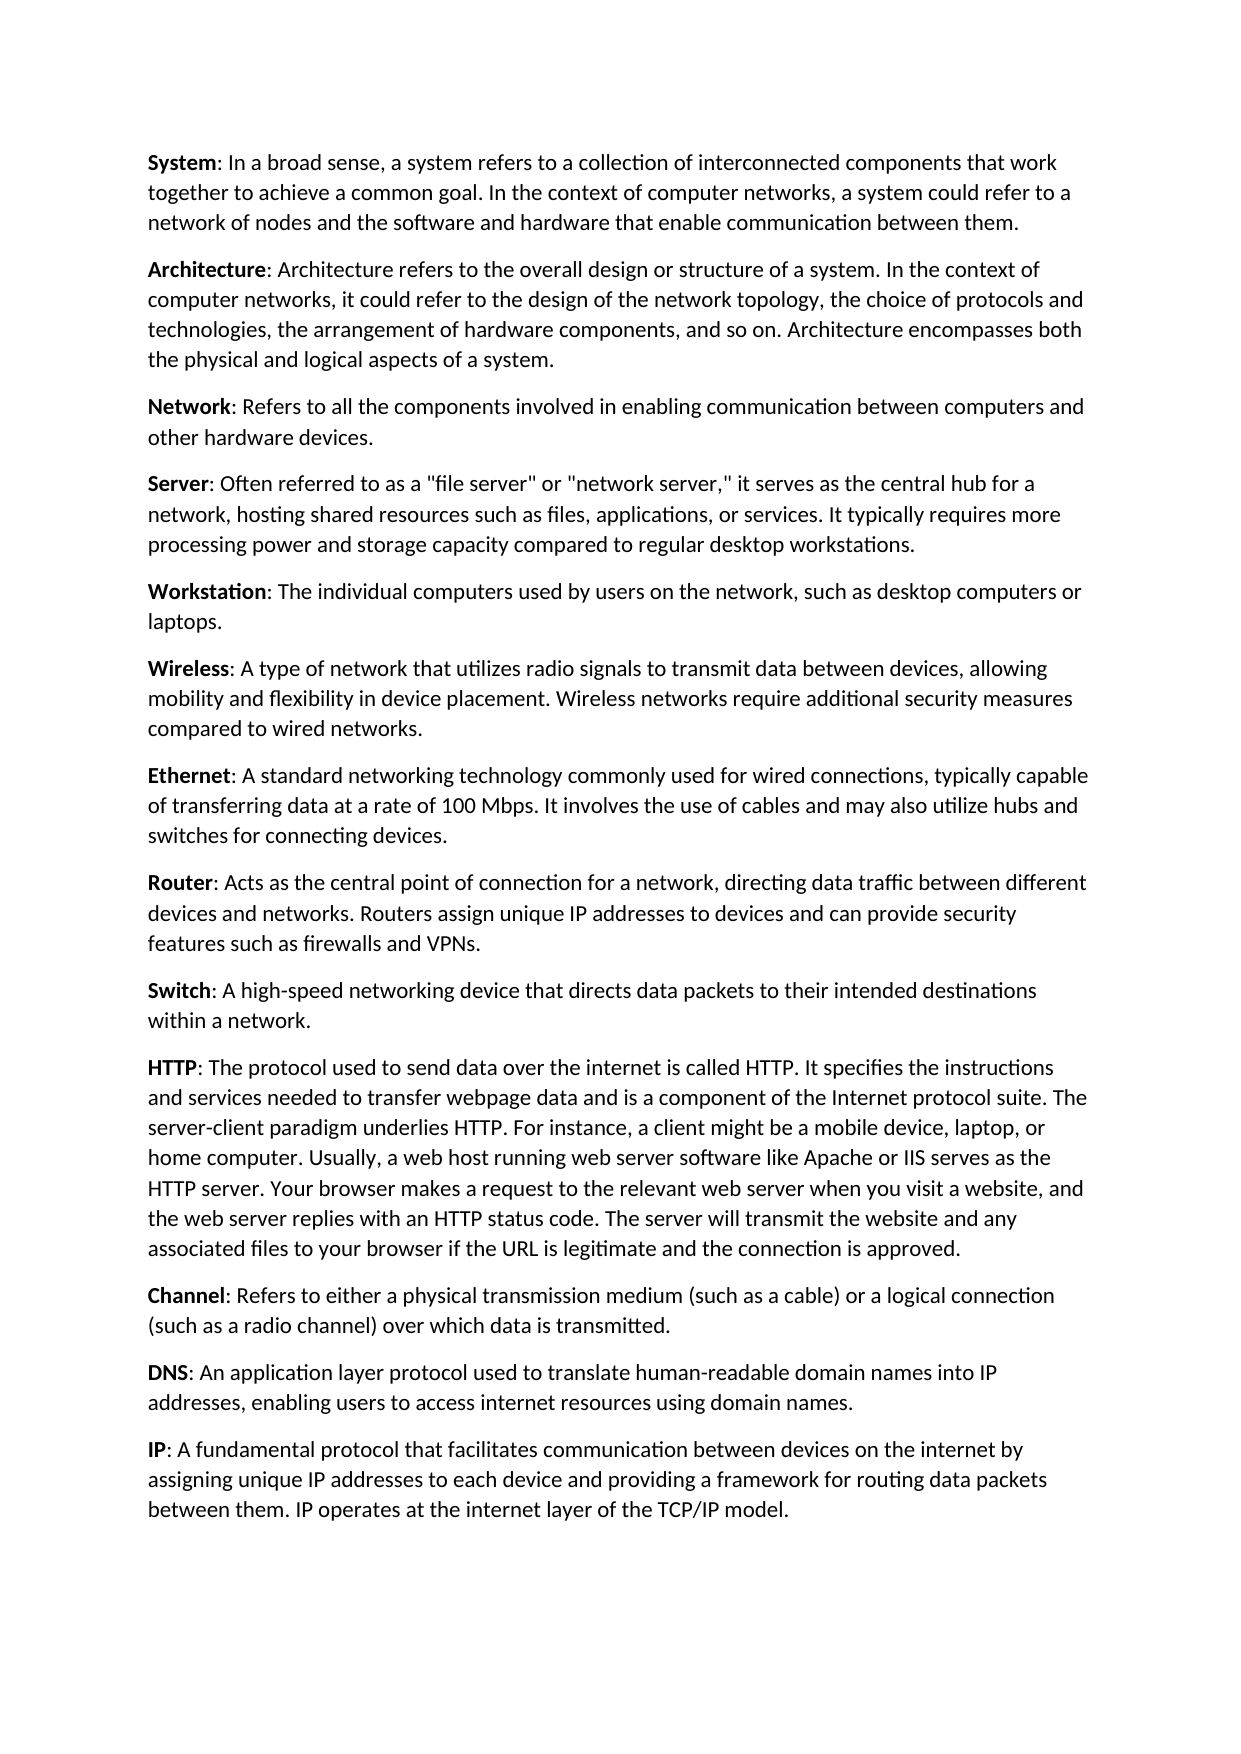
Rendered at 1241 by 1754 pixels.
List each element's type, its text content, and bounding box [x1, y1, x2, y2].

text Ethernet: A standard networking technology commonly used for wired connections, typically capable of transferring data at a rate of 100 Mbps. It involves the use of cables and may also utilize hubs and switches for connecting devices. [148, 761, 1093, 849]
text Server: Often referred to as a "file server" or "network server," it serves as the central hub for a network, hosting shared resources such as files, applications, or services. It typically requires more processing power and storage capacity compared to regular desktop workstations. [148, 469, 1093, 558]
text Architecture: Architecture refers to the overall design or structure of a system. In the context of computer networks, it could refer to the design of the network topology, the choice of protocols and technologies, the arrangement of hardware components, and so on. Architecture encompasses both the physical and logical aspects of a system. [148, 255, 1093, 373]
text DNS: An application layer protocol used to translate human-readable domain names into IP addresses, enabling users to access internet resources using domain names. [148, 1358, 1093, 1416]
text HTTP: The protocol used to send data over the internet is called HTTP. It specifies the instructions and services needed to transfer webpage data and is a component of the Internet protocol suite. The server-client paradigm underlies HTTP. For instance, a client might be a mobile device, laptop, or home computer. Usually, a web host running web server software like Apache or IIS serves as the HTTP server. Your browser makes a request to the relevant web server when you visit a website, and the web server replies with an HTTP status code. The server will transmit the website and any associated files to your browser if the URL is legitimate and the connection is approved. [148, 1053, 1093, 1262]
text Channel: Refers to either a physical transmission medium (such as a cable) or a logical connection (such as a radio channel) over which data is transmitted. [148, 1281, 1093, 1339]
text Network: Refers to all the components involved in enabling communication between computers and other hardware devices. [148, 392, 1093, 451]
text Workstation: The individual computers used by users on the network, such as desktop computers or laptops. [148, 577, 1093, 635]
text Wireless: A type of network that utilizes radio signals to transmit data between devices, allowing mobility and flexibility in device placement. Wireless networks require additional security measures compared to wired networks. [148, 654, 1093, 742]
text Router: Acts as the central point of connection for a network, directing data traffic between different devices and networks. Routers assign unique IP addresses to devices and can provide security features such as firewalls and VPNs. [148, 868, 1093, 957]
text IP: A fundamental protocol that facilitates communication between devices on the internet by assigning unique IP addresses to each device and providing a framework for routing data packets between them. IP operates at the internet layer of the TCP/IP model. [148, 1435, 1093, 1523]
text System: In a broad sense, a system refers to a collection of interconnected components that work together to achieve a common goal. In the context of computer networks, a system could refer to a network of nodes and the software and hardware that enable communication between them. [148, 148, 1093, 236]
text Switch: A high-speed networking device that directs data packets to their intended destinations within a network. [148, 976, 1093, 1034]
